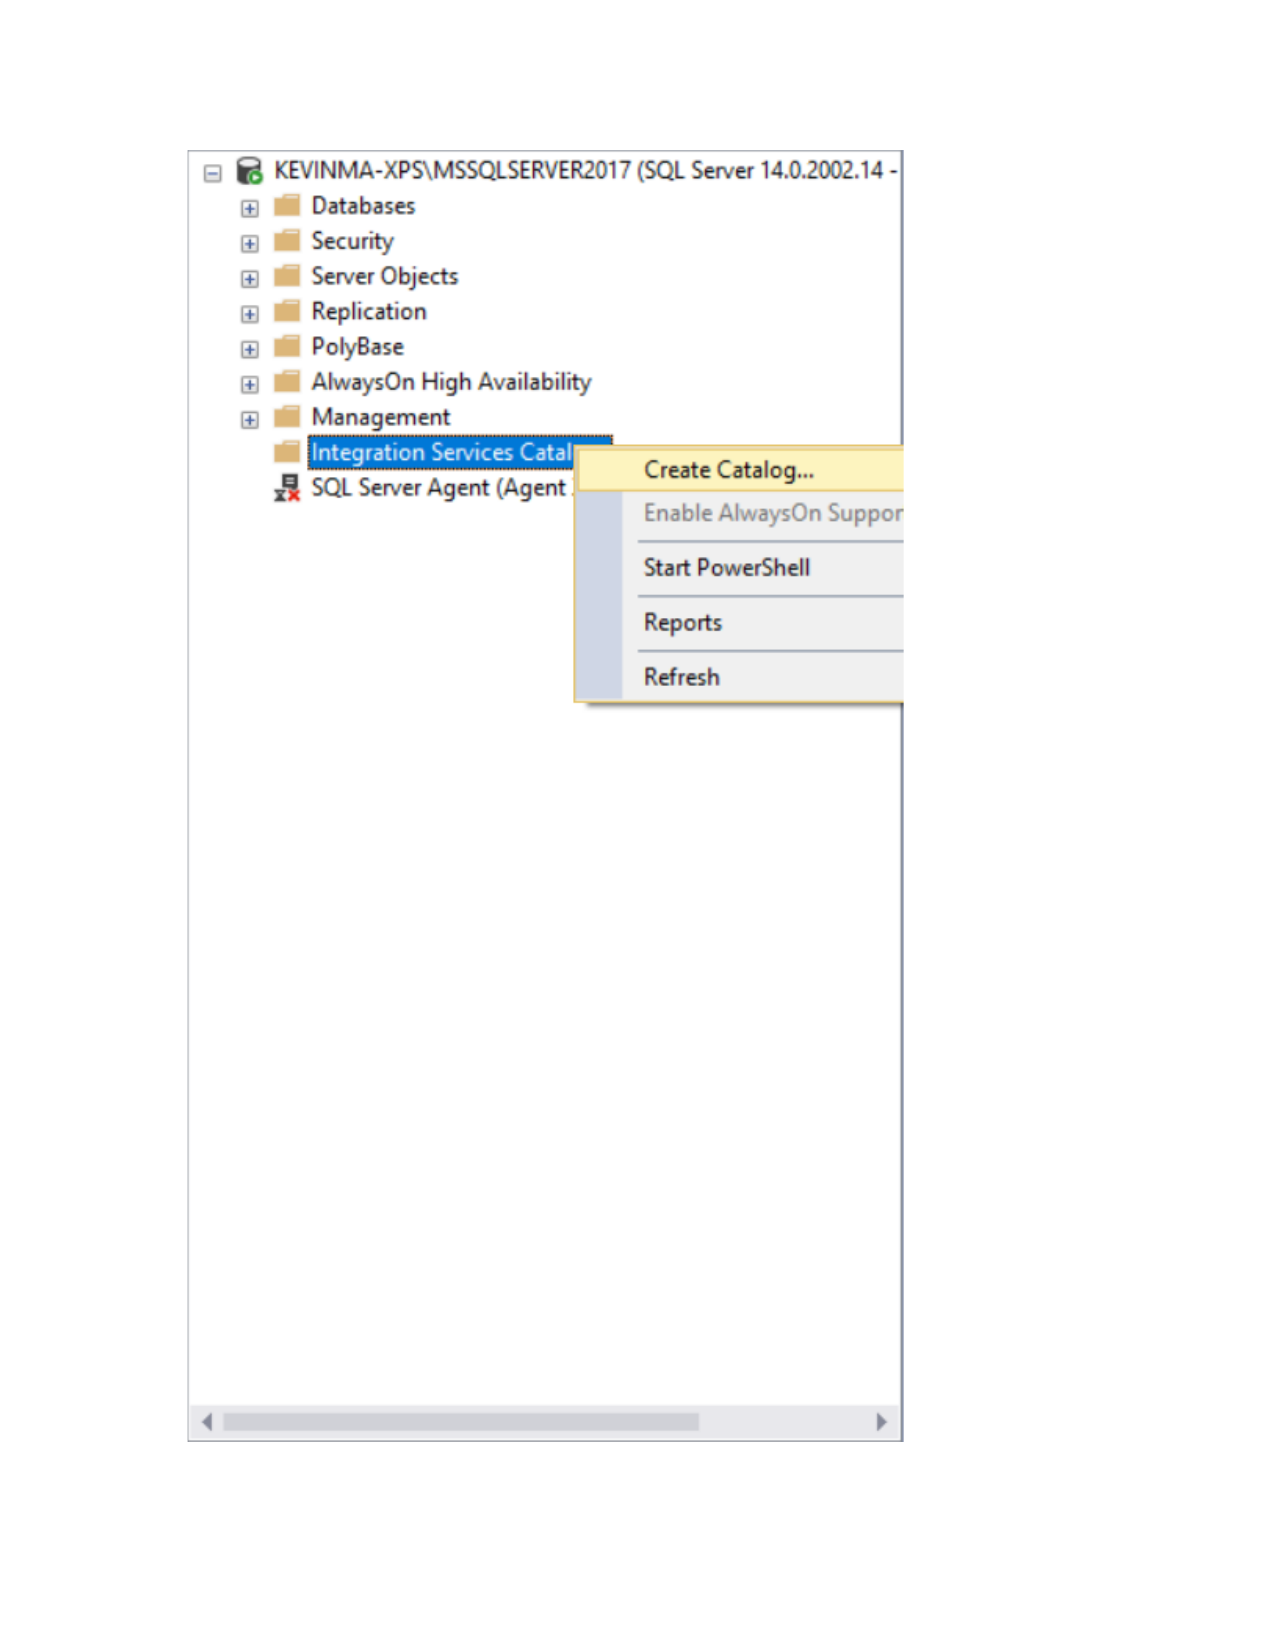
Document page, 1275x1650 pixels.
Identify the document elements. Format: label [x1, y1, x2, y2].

picture [187, 150, 904, 1442]
